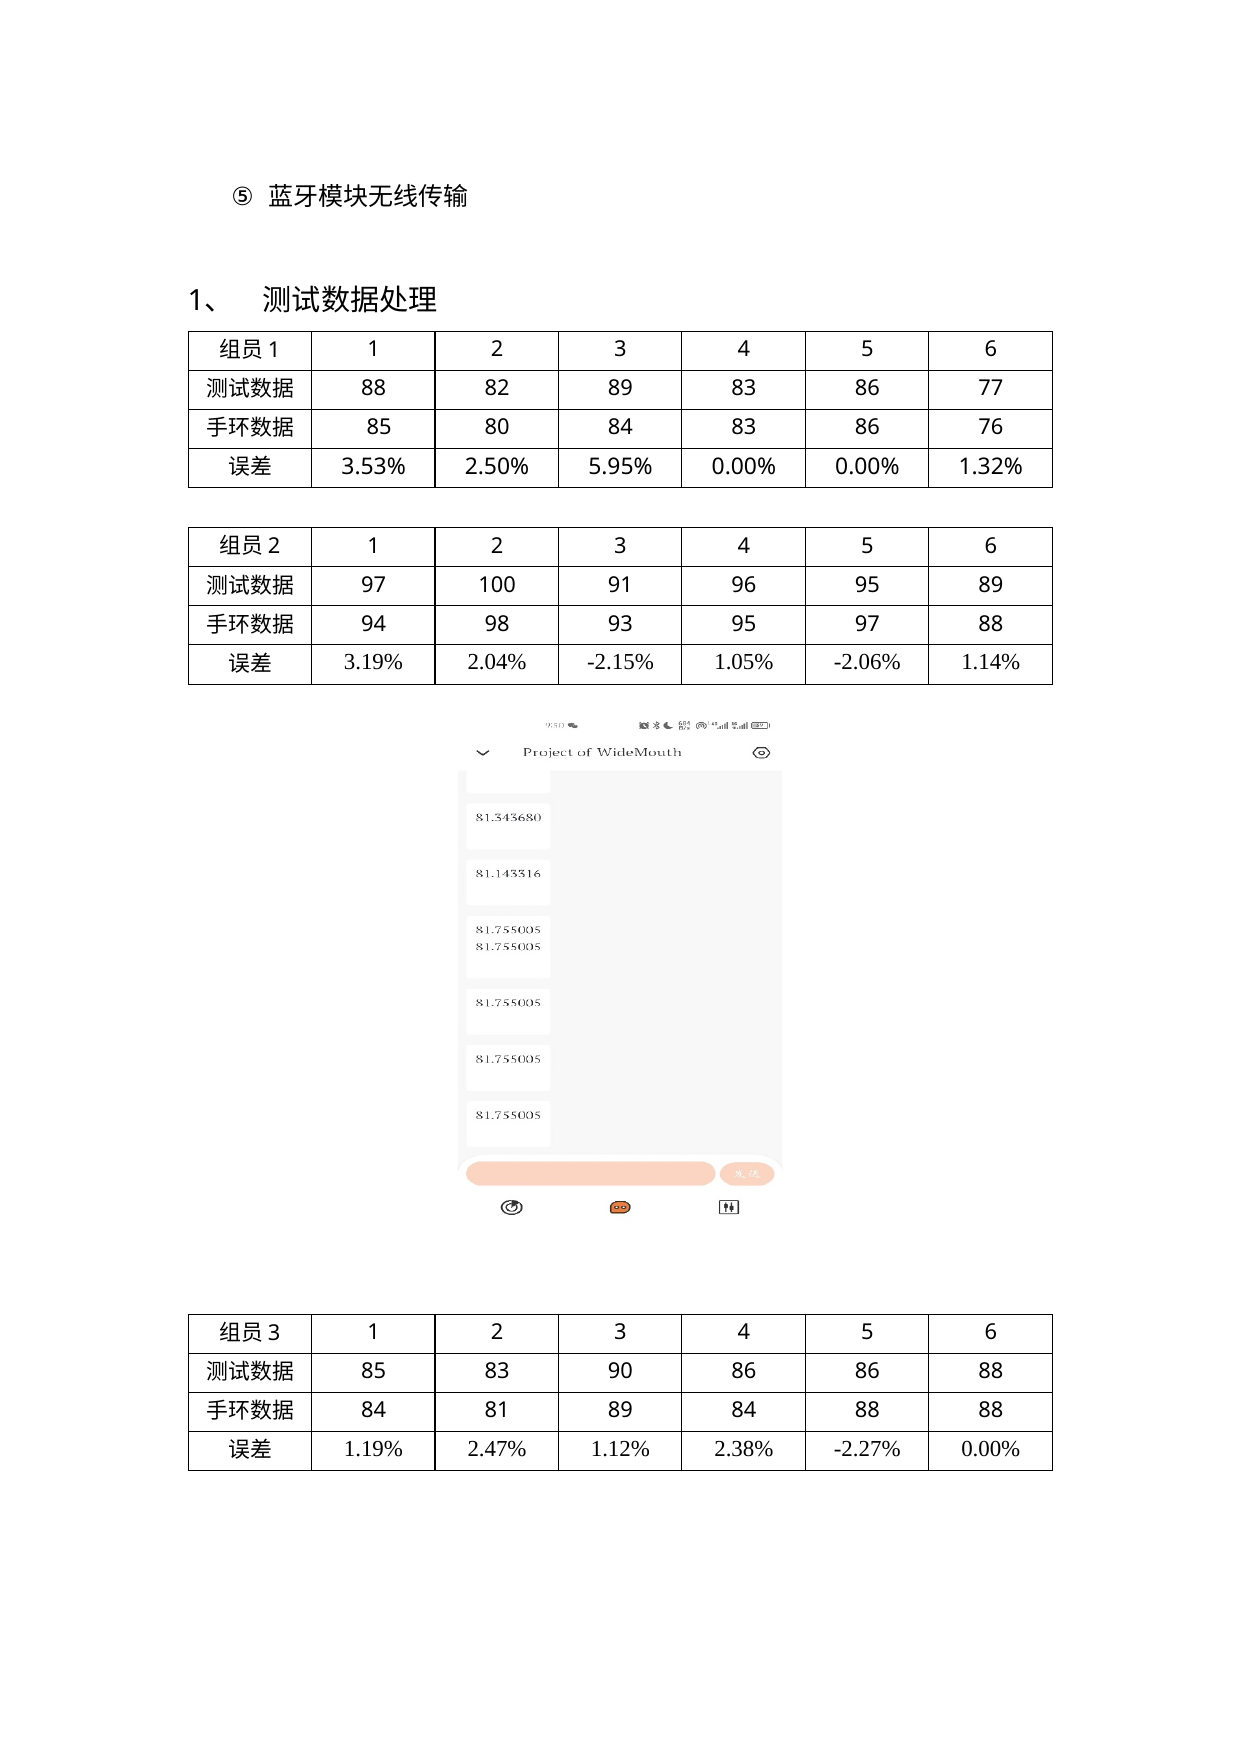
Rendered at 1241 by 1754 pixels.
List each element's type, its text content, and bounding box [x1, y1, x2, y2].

table_cell 误差 [189, 1432, 311, 1470]
table_cell 85 [312, 1354, 434, 1392]
table_header 1 [312, 1315, 434, 1353]
table_cell 86 [806, 410, 928, 448]
table_cell 84 [682, 1393, 805, 1431]
table_header 5 [806, 332, 928, 370]
table_header 6 [929, 528, 1052, 566]
table_cell 1.05% [682, 645, 805, 683]
table_cell 76 [929, 410, 1052, 448]
table_header 5 [806, 528, 928, 566]
table_cell 2.04% [436, 645, 558, 683]
table_cell 91 [559, 567, 681, 605]
table_cell 86 [806, 1354, 928, 1392]
table_cell 测试数据 [189, 371, 311, 409]
table_cell 84 [312, 1393, 434, 1431]
list 测试数据处理 [187, 266, 1053, 331]
table_cell 83 [682, 410, 805, 448]
table_cell 97 [806, 606, 928, 644]
table_cell 82 [436, 371, 558, 409]
table_cell 86 [806, 371, 928, 409]
table_cell 1.32% [929, 449, 1052, 487]
table_header 2 [436, 528, 558, 566]
table_header 3 [559, 1315, 681, 1353]
table_header 3 [559, 332, 681, 370]
table_cell 0.00% [806, 449, 928, 487]
table_cell 88 [929, 1354, 1052, 1392]
table_header 4 [682, 332, 805, 370]
picture [457, 708, 783, 1224]
table_cell 测试数据 [189, 1354, 311, 1392]
table_cell 88 [929, 606, 1052, 644]
table_cell 0.00% [682, 449, 805, 487]
table_cell -2.06% [806, 645, 928, 683]
table_header 组员2 [189, 528, 311, 566]
table_cell 95 [682, 606, 805, 644]
list 蓝牙模块无线传输 [231, 162, 1053, 227]
table_cell 1.19% [312, 1432, 434, 1470]
table_cell -2.27% [806, 1432, 928, 1470]
table_cell 2.50% [436, 449, 558, 487]
table_header 组员1 [189, 332, 311, 370]
table_cell 手环数据 [189, 606, 311, 644]
table_cell 88 [312, 371, 434, 409]
table_header 4 [682, 528, 805, 566]
table_cell 误差 [189, 449, 311, 487]
table_cell 3.19% [312, 645, 434, 683]
table_cell 81 [436, 1393, 558, 1431]
table_cell 手环数据 [189, 410, 311, 448]
table_cell 90 [559, 1354, 681, 1392]
table_cell 2.38% [682, 1432, 805, 1470]
table_header 4 [682, 1315, 805, 1353]
table_cell 0.00% [929, 1432, 1052, 1470]
table_cell 1.12% [559, 1432, 681, 1470]
table_cell 94 [312, 606, 434, 644]
table_cell -2.15% [559, 645, 681, 683]
table_cell 80 [436, 410, 558, 448]
table_cell 88 [929, 1393, 1052, 1431]
table_cell 96 [682, 567, 805, 605]
table_cell 84 [559, 410, 681, 448]
table_cell 89 [559, 371, 681, 409]
table_header 6 [929, 1315, 1052, 1353]
table_cell 100 [436, 567, 558, 605]
table_header 组员3 [189, 1315, 311, 1353]
table_header 6 [929, 332, 1052, 370]
table_cell 83 [682, 371, 805, 409]
table_cell 2.47% [436, 1432, 558, 1470]
table_cell 5.95% [559, 449, 681, 487]
table_cell 97 [312, 567, 434, 605]
table_cell 85 [312, 410, 434, 448]
table_header 2 [436, 1315, 558, 1353]
table_header 1 [312, 332, 434, 370]
table_cell 误差 [189, 645, 311, 683]
table_cell 测试数据 [189, 567, 311, 605]
table_cell 89 [929, 567, 1052, 605]
table_cell 95 [806, 567, 928, 605]
table_cell 89 [559, 1393, 681, 1431]
table_cell 77 [929, 371, 1052, 409]
table_cell 3.53% [312, 449, 434, 487]
table_cell 93 [559, 606, 681, 644]
table_header 5 [806, 1315, 928, 1353]
table_cell 98 [436, 606, 558, 644]
table_header 3 [559, 528, 681, 566]
table_cell 1.14% [929, 645, 1052, 683]
table_cell 86 [682, 1354, 805, 1392]
table_header 2 [436, 332, 558, 370]
table_cell 手环数据 [189, 1393, 311, 1431]
table_header 1 [312, 528, 434, 566]
table_cell 88 [806, 1393, 928, 1431]
table_cell 83 [436, 1354, 558, 1392]
